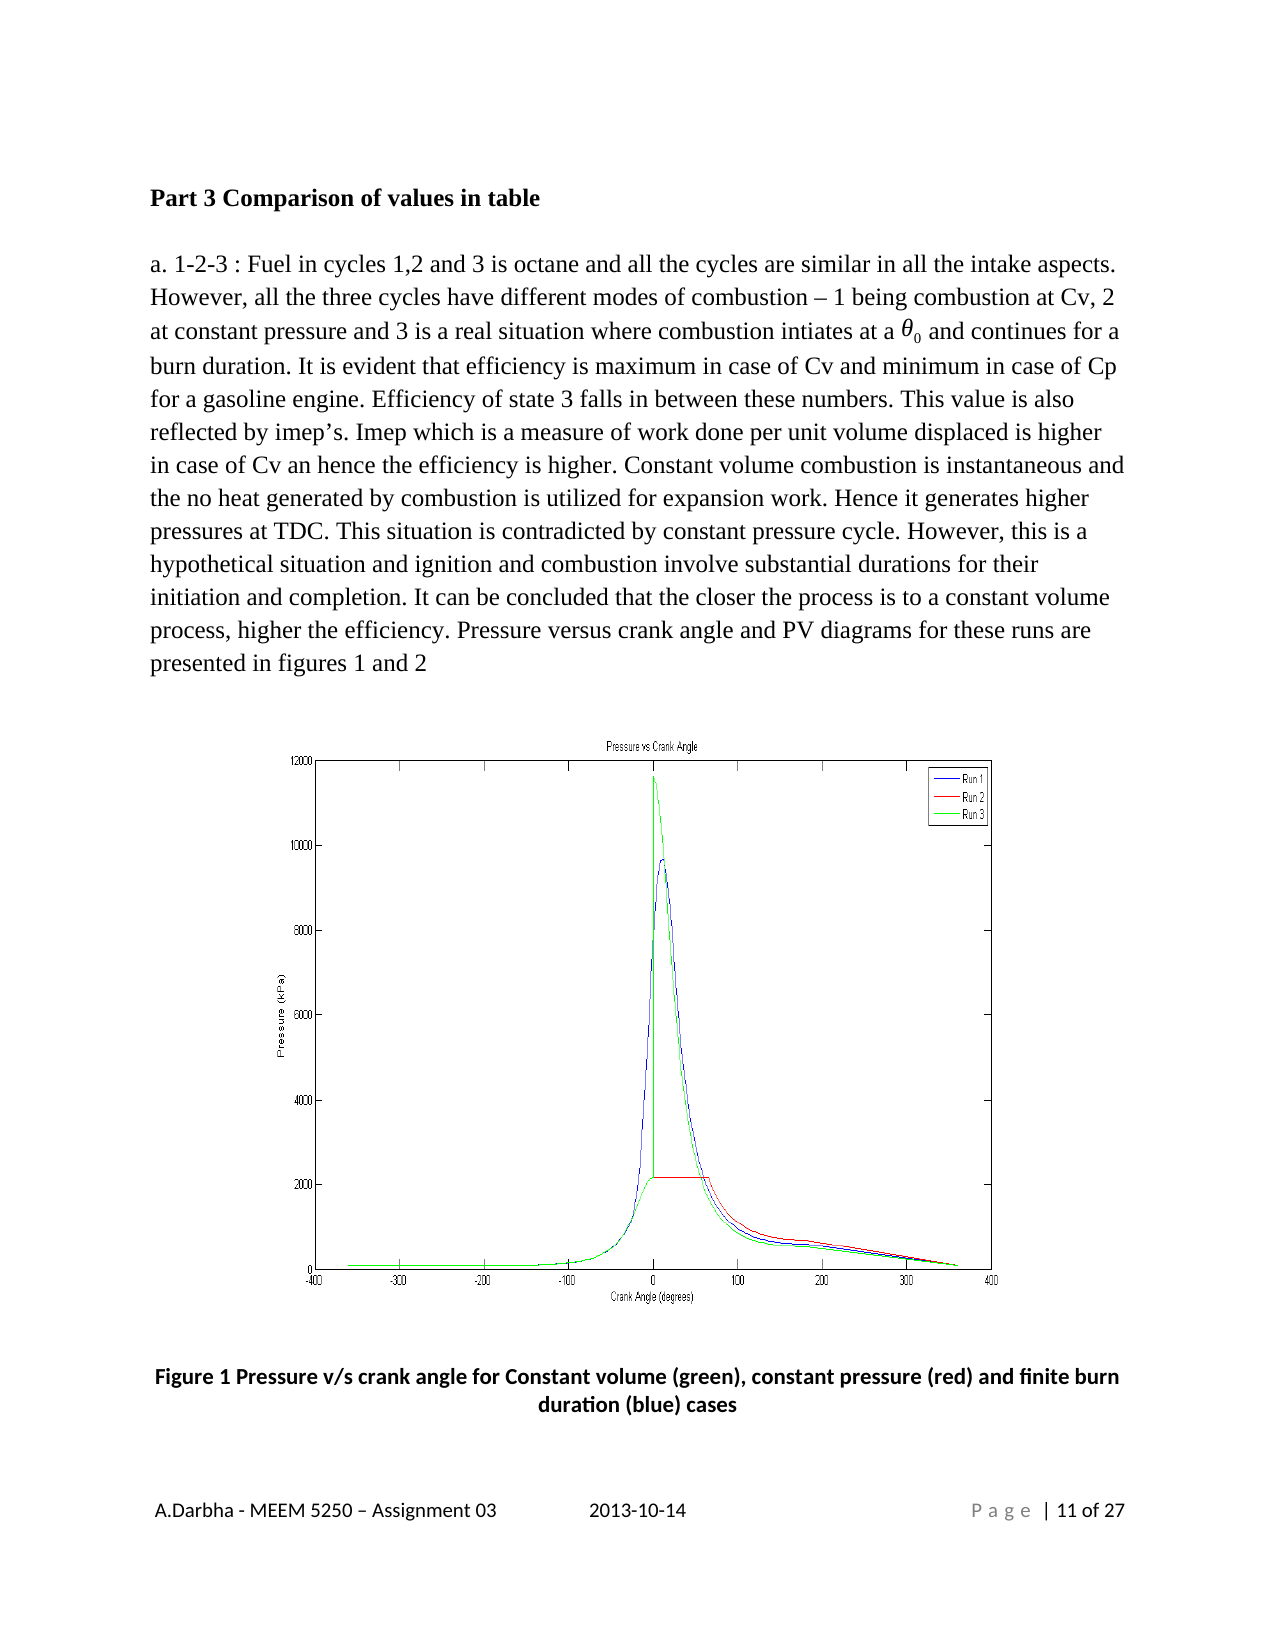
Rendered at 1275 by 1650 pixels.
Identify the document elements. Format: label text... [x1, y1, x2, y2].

list a. 1-2-3 : Fuel in cycles 1,2 and 3 is octane and all the cycles are similar in all the intake aspects. However, all the three cycles have different modes of combustion – 1 being combustion at Cv, 2 at constant pressure and 3 is a real situation where combustion intiates at a and continues for a burn duration. It is evident that efficiency is maximum in case of Cv and minimum in case of Cp for a gasoline engine. Efficiency of state 3 falls in between these numbers. This value is also reflected by imep’s. Imep which is a measure of work done per unit volume displaced is higher in case of Cv an hence the efficiency is higher. Constant volume combustion is instantaneous and the no heat generated by combustion is utilized for expansion work. Hence it generates higher pressures at TDC. This situation is contradicted by constant pressure cycle. However, this is a hypothetical situation and ignition and combustion involve substantial durations for their initiation and completion. It can be concluded that the closer the process is to a constant volume process, higher the efficiency. Pressure versus crank angle and PV diagrams for these runs are presented in figures 1 and 2 [150, 249, 1125, 677]
text Figure 1 Pressure v/s crank angle for Constant volume (green), constant pressure (red) and finite burn duration (blue) cases [150, 1362, 1125, 1418]
picture [201, 713, 1074, 1338]
list Part 3 Comparison of values in table [150, 183, 1125, 212]
